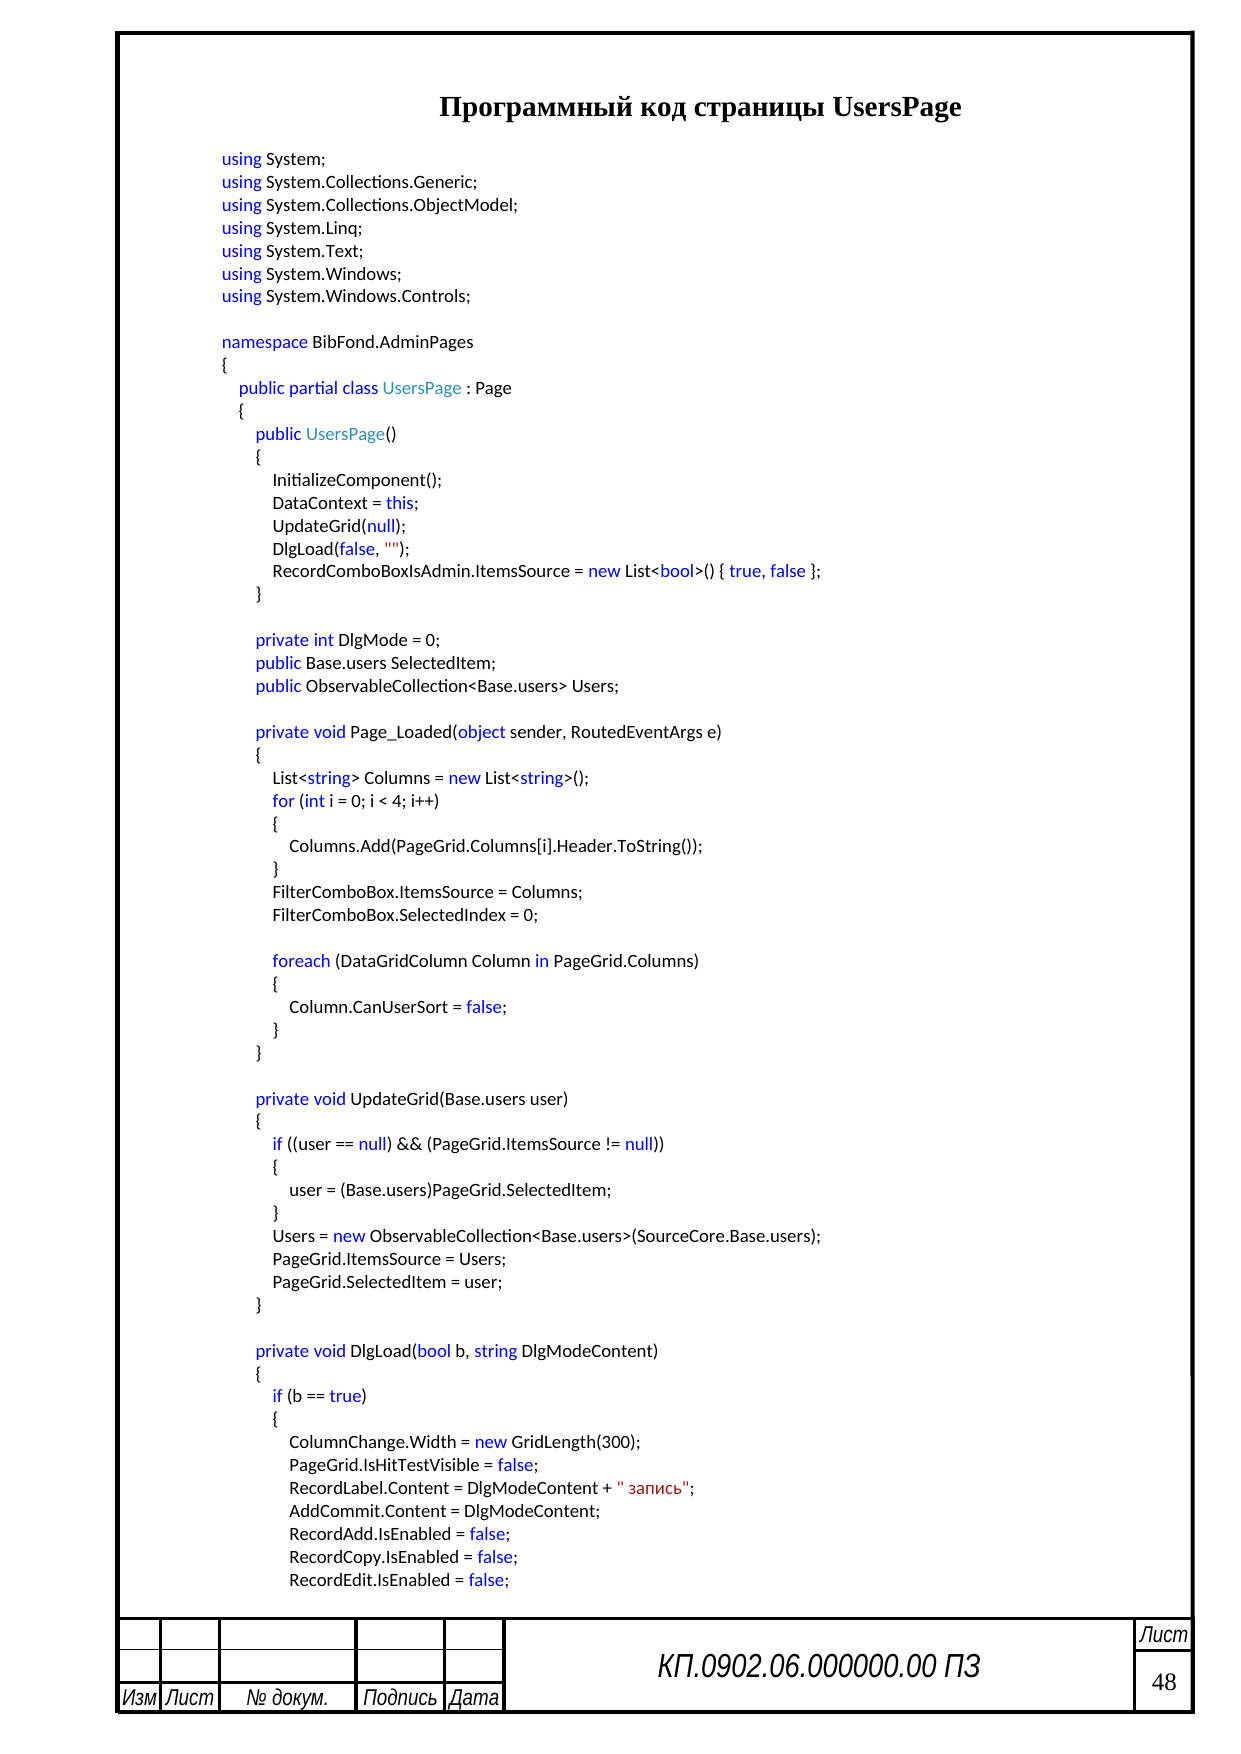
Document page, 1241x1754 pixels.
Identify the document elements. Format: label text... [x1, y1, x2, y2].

text using System.Collections.Generic; [148, 170, 1164, 193]
text FilterComboBox.ItemsSource = Columns; [148, 881, 1164, 903]
text } [148, 583, 1164, 606]
text { [148, 1156, 1164, 1178]
text Columns.Add(PageGrid.Columns[i].Header.ToString()); [148, 835, 1164, 858]
text Column.CanUserSort = false; [148, 995, 1164, 1018]
text namespace BibFond.AdminPages [148, 331, 1164, 353]
text using System.Windows; [148, 262, 1164, 285]
text { [148, 1362, 1164, 1385]
text user = (Base.users)PageGrid.SelectedItem; [148, 1178, 1164, 1201]
text DlgLoad(false, ""); [148, 537, 1164, 560]
text using System; [148, 147, 1164, 170]
text } [148, 1293, 1164, 1316]
text public UsersPage() [148, 422, 1164, 445]
text { [148, 972, 1164, 995]
text for (int i = 0; i < 4; i++) [148, 789, 1164, 812]
text { [148, 1408, 1164, 1431]
text AddCommit.Content = DlgModeContent; [148, 1499, 1164, 1522]
text List<string> Columns = new List<string>(); [148, 766, 1164, 789]
text private void DlgLoad(bool b, string DlgModeContent) [148, 1339, 1164, 1362]
text public partial class UsersPage : Page [148, 376, 1164, 399]
text RecordLabel.Content = DlgModeContent + " запись"; [148, 1476, 1164, 1499]
text using System.Windows.Controls; [148, 285, 1164, 308]
text using System.Linq; [148, 216, 1164, 239]
text { [148, 445, 1164, 468]
text ColumnChange.Width = new GridLength(300); [148, 1431, 1164, 1453]
text using System.Collections.ObjectModel; [148, 193, 1164, 216]
text } [148, 1041, 1164, 1064]
text InitializeComponent(); [148, 468, 1164, 491]
text RecordAdd.IsEnabled = false; [148, 1522, 1164, 1545]
text { [148, 399, 1164, 422]
text PageGrid.IsHitTestVisible = false; [148, 1453, 1164, 1476]
text FilterComboBox.SelectedIndex = 0; [148, 903, 1164, 926]
text if (b == true) [148, 1385, 1164, 1408]
text public ObservableCollection<Base.users> Users; [148, 674, 1164, 697]
text if ((user == null) && (PageGrid.ItemsSource != null)) [148, 1133, 1164, 1156]
text } [148, 1018, 1164, 1041]
text RecordEdit.IsEnabled = false; [148, 1568, 1164, 1591]
text private void UpdateGrid(Base.users user) [148, 1087, 1164, 1110]
text DataContext = this; [148, 491, 1164, 514]
text using System.Text; [148, 239, 1164, 262]
text } [148, 1201, 1164, 1224]
text public Base.users SelectedItem; [148, 651, 1164, 674]
text RecordComboBoxIsAdmin.ItemsSource = new List<bool>() { true, false }; [148, 560, 1164, 583]
text Users = new ObservableCollection<Base.users>(SourceCore.Base.users); [148, 1224, 1164, 1247]
text { [148, 1110, 1164, 1133]
text private void Page_Loaded(object sender, RoutedEventArgs e) [148, 720, 1164, 743]
text PageGrid.ItemsSource = Users; [148, 1247, 1164, 1270]
text { [148, 743, 1164, 766]
text Программный код страницы UsersPage [236, 89, 1164, 122]
text private int DlgMode = 0; [148, 628, 1164, 651]
text PageGrid.SelectedItem = user; [148, 1270, 1164, 1293]
text RecordCopy.IsEnabled = false; [148, 1545, 1164, 1568]
text foreach (DataGridColumn Column in PageGrid.Columns) [148, 949, 1164, 972]
text { [148, 812, 1164, 835]
text { [148, 353, 1164, 376]
text } [148, 858, 1164, 881]
text UpdateGrid(null); [148, 514, 1164, 537]
